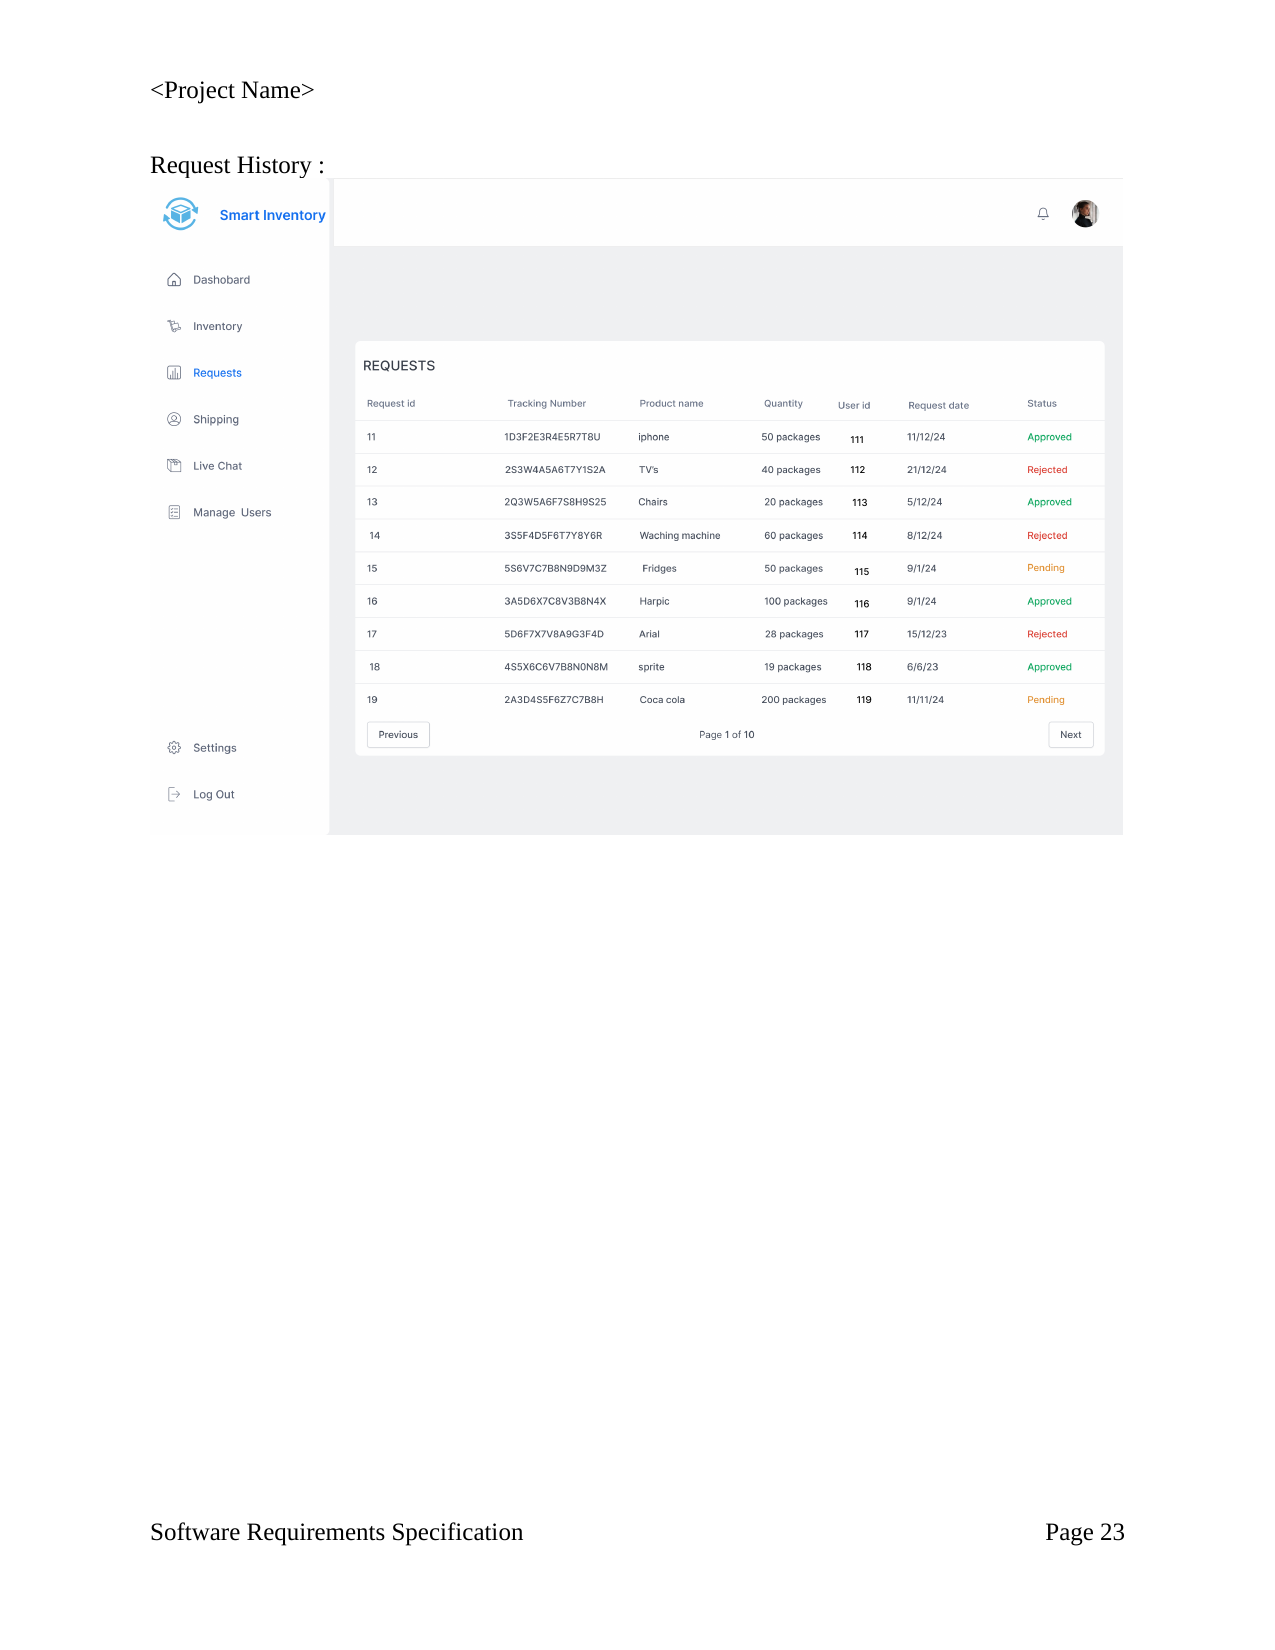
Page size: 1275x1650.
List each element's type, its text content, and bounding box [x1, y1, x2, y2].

text Request History : [150, 150, 1125, 179]
picture [150, 178, 1123, 835]
